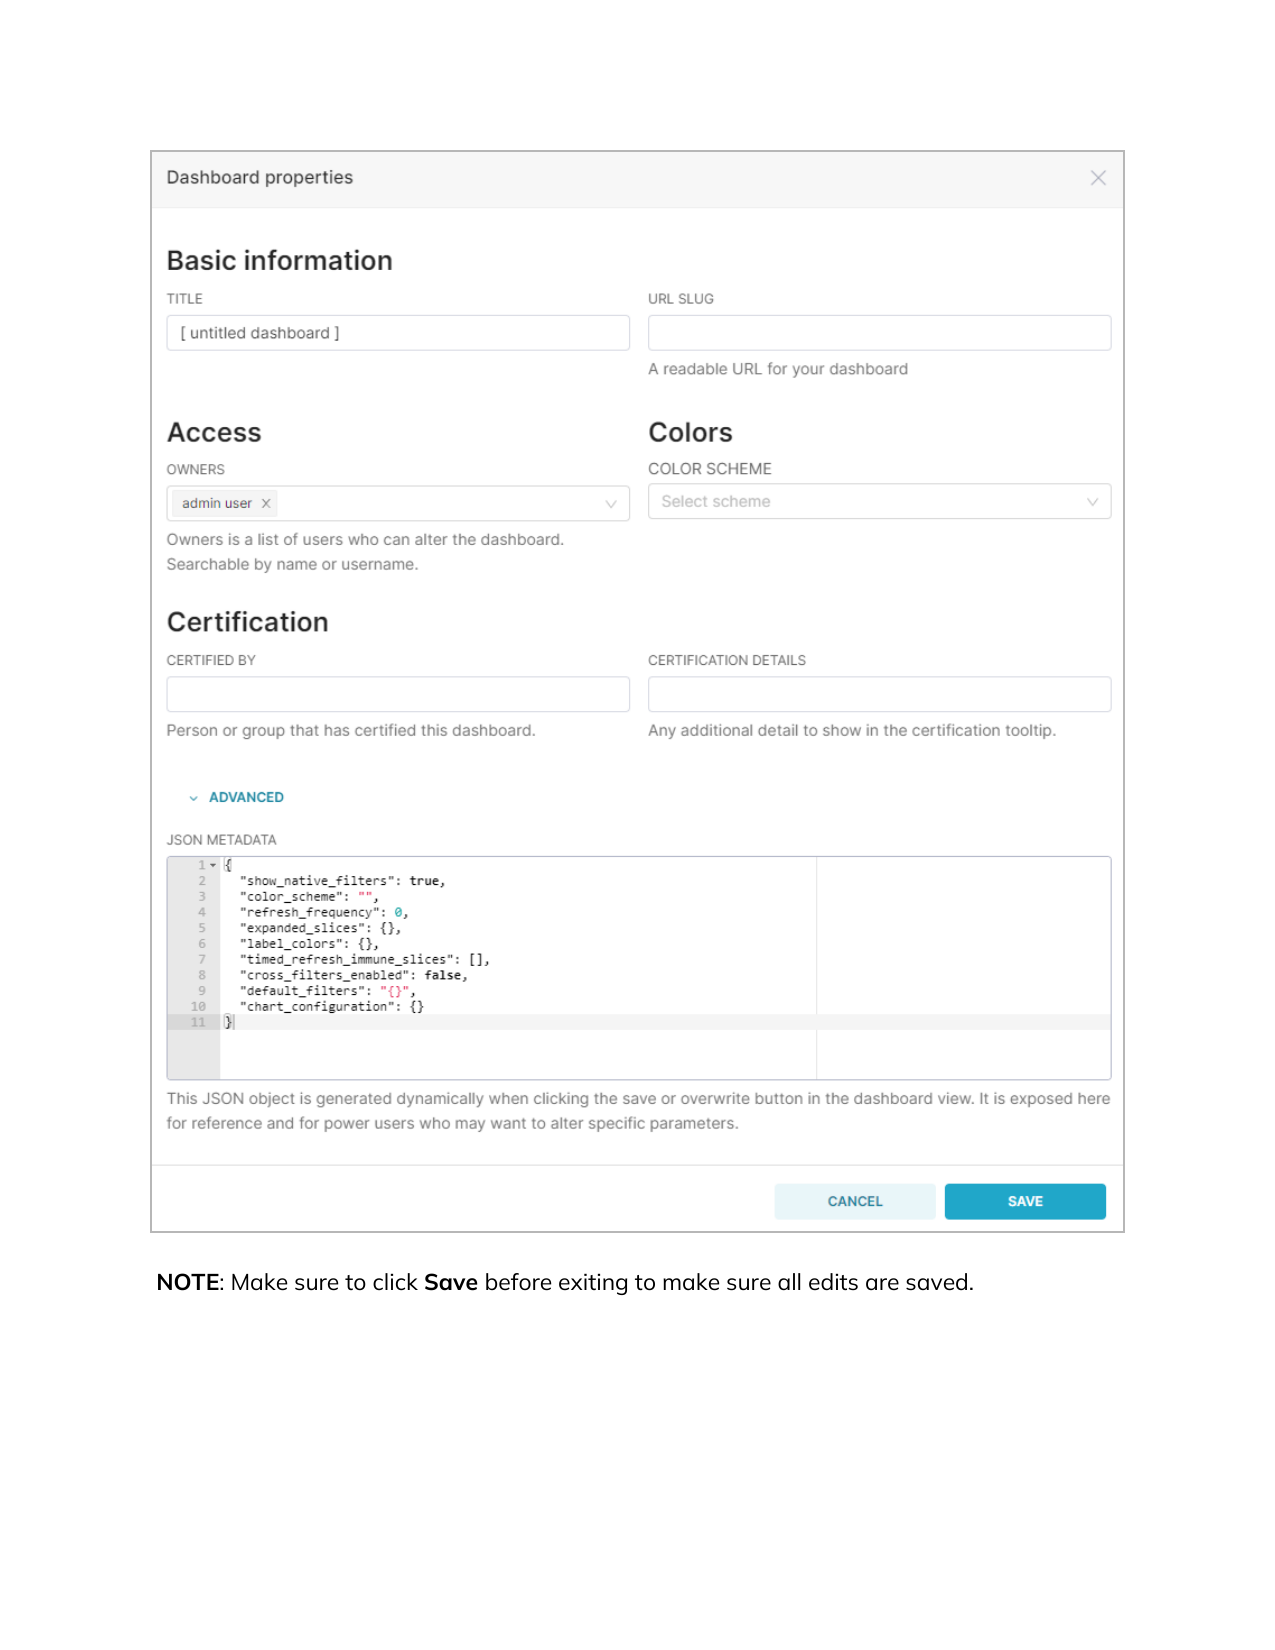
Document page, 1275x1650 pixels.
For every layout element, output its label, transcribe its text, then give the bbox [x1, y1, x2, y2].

picture [152, 152, 1123, 1231]
text NOTE: Make sure to click Save before exiting to make sure all edits are saved. [150, 1267, 1125, 1296]
